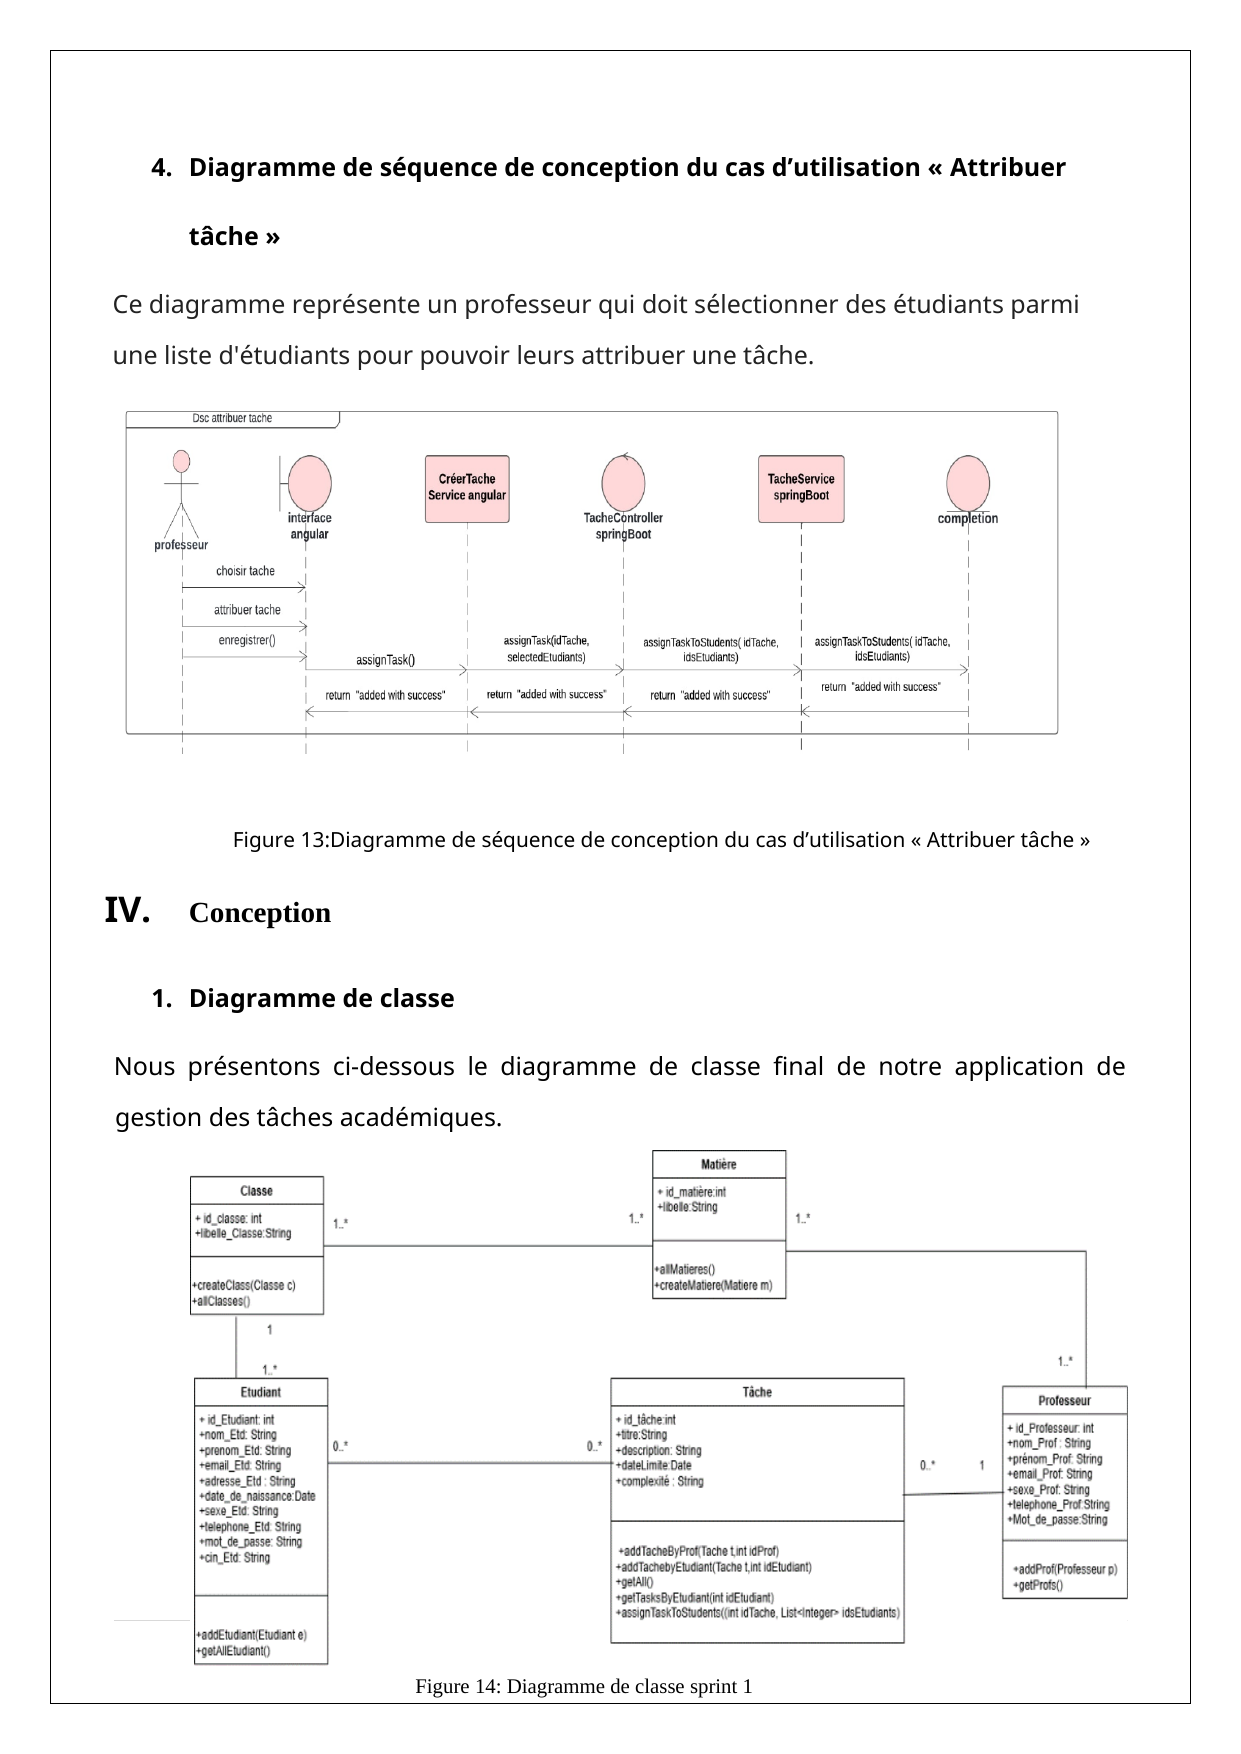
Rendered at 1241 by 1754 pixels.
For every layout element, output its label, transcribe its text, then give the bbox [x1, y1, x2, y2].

text Nous présentons ci-dessous le diagramme de classe final de notre application de gestion des tâches académiques. [114, 1049, 1128, 1134]
subtitle Diagramme de classe [151, 981, 1128, 1015]
subtitle Diagramme de séquence de conception du cas d’utilisation « Attribuer tâche » [151, 150, 1128, 252]
picture [112, 388, 1073, 754]
picture [190, 1150, 1128, 1666]
text Ce diagramme représente un professeur qui doit sélectionner des étudiants parmi une liste d'étudiants pour pouvoir leurs attribuer une tâche. [112, 286, 1128, 371]
text Figure 13:Diagramme de séquence de conception du cas d’utilisation « Attribuer tâche » [154, 825, 1169, 854]
subtitle Conception [151, 884, 1128, 932]
